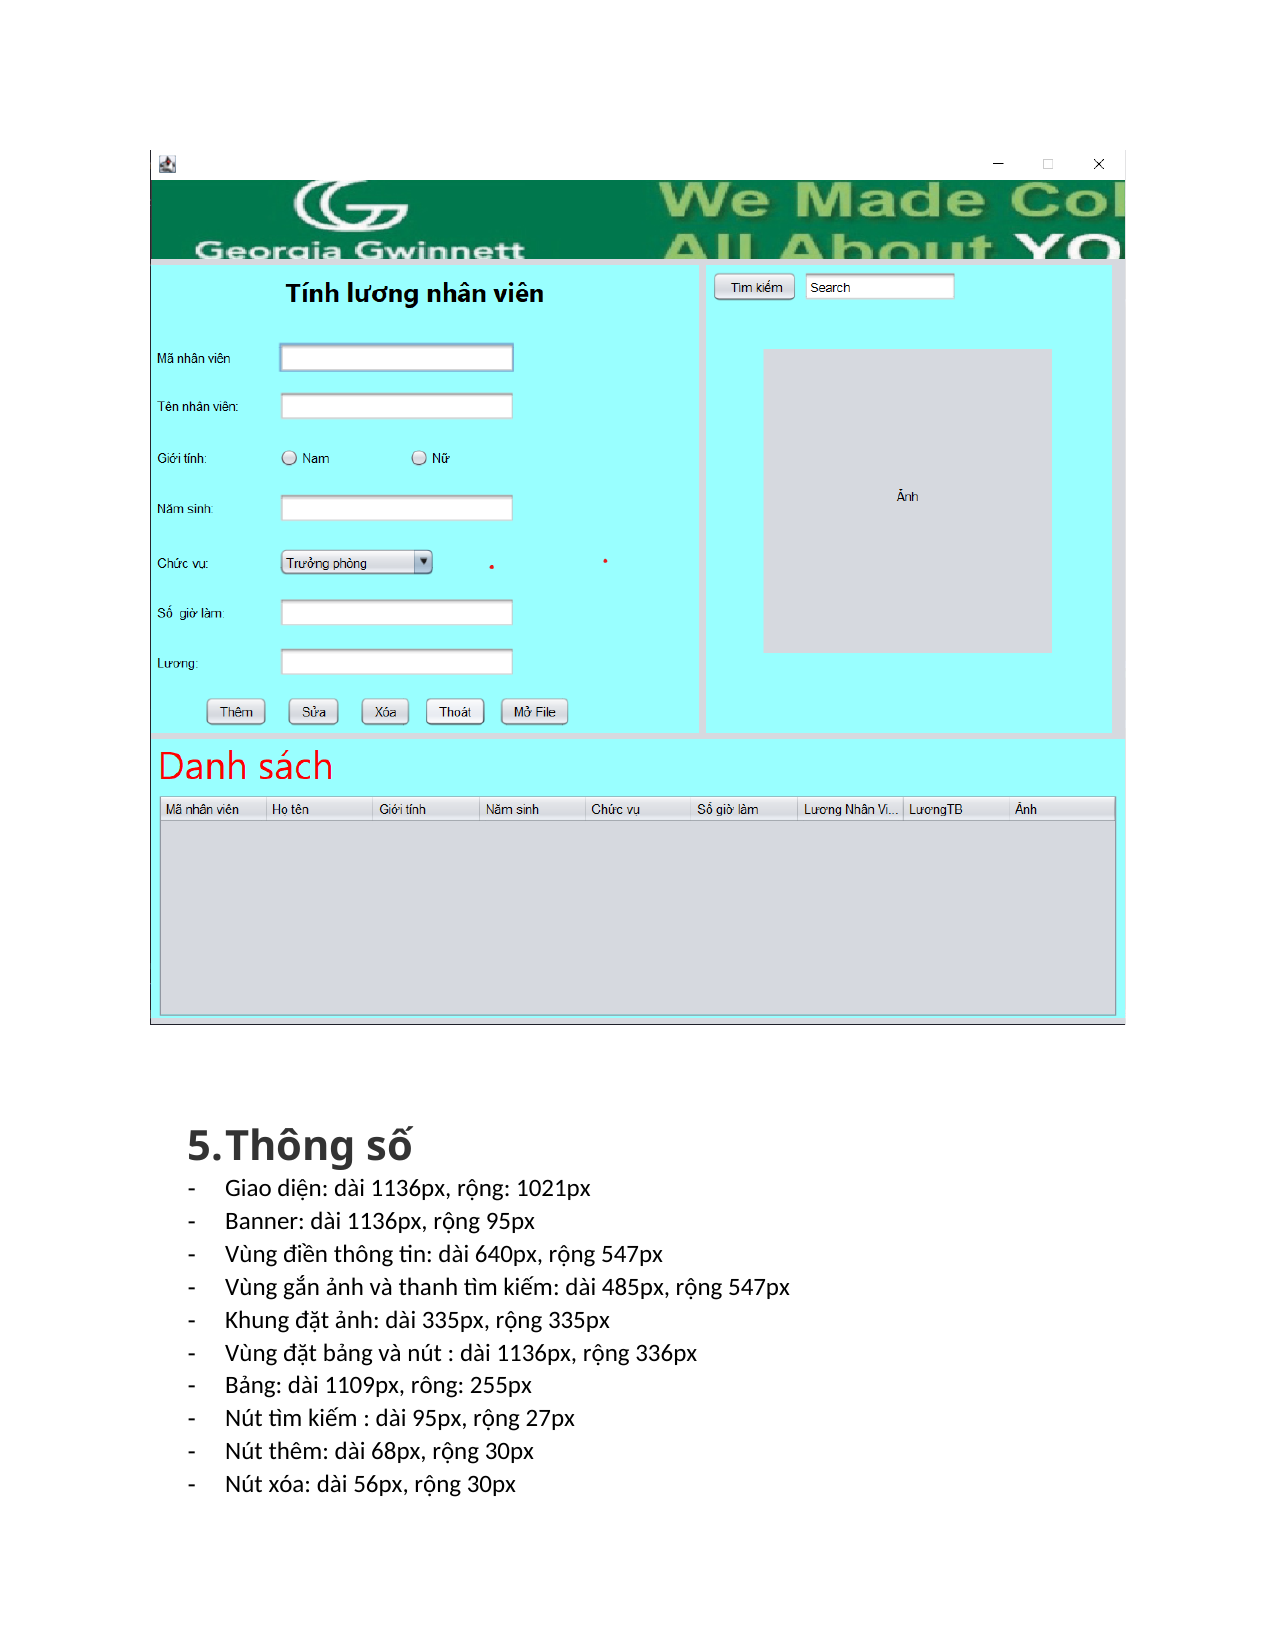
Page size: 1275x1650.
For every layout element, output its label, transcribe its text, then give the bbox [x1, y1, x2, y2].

picture [150, 150, 1125, 1025]
list Vùng đặt bảng và nút : dài 1136px, rộng 336px [187, 1337, 1125, 1367]
list Vùng gắn ảnh và thanh tìm kiếm: dài 485px, rộng 547px [187, 1271, 1125, 1301]
list Bảng: dài 1109px, rông: 255px [187, 1369, 1125, 1400]
list Khung đặt ảnh: dài 335px, rộng 335px [187, 1304, 1125, 1334]
list Banner: dài 1136px, rộng 95px [187, 1205, 1125, 1236]
list Nút tìm kiếm : dài 95px, rộng 27px [187, 1402, 1125, 1433]
list Nút thêm: dài 68px, rộng 30px [187, 1435, 1125, 1466]
list Nút xóa: dài 56px, rộng 30px [187, 1468, 1125, 1499]
list Giao diện: dài 1136px, rộng: 1021px [187, 1172, 1125, 1203]
list Thông số [187, 1115, 1125, 1172]
list Vùng điền thông tin: dài 640px, rộng 547px [187, 1238, 1125, 1268]
